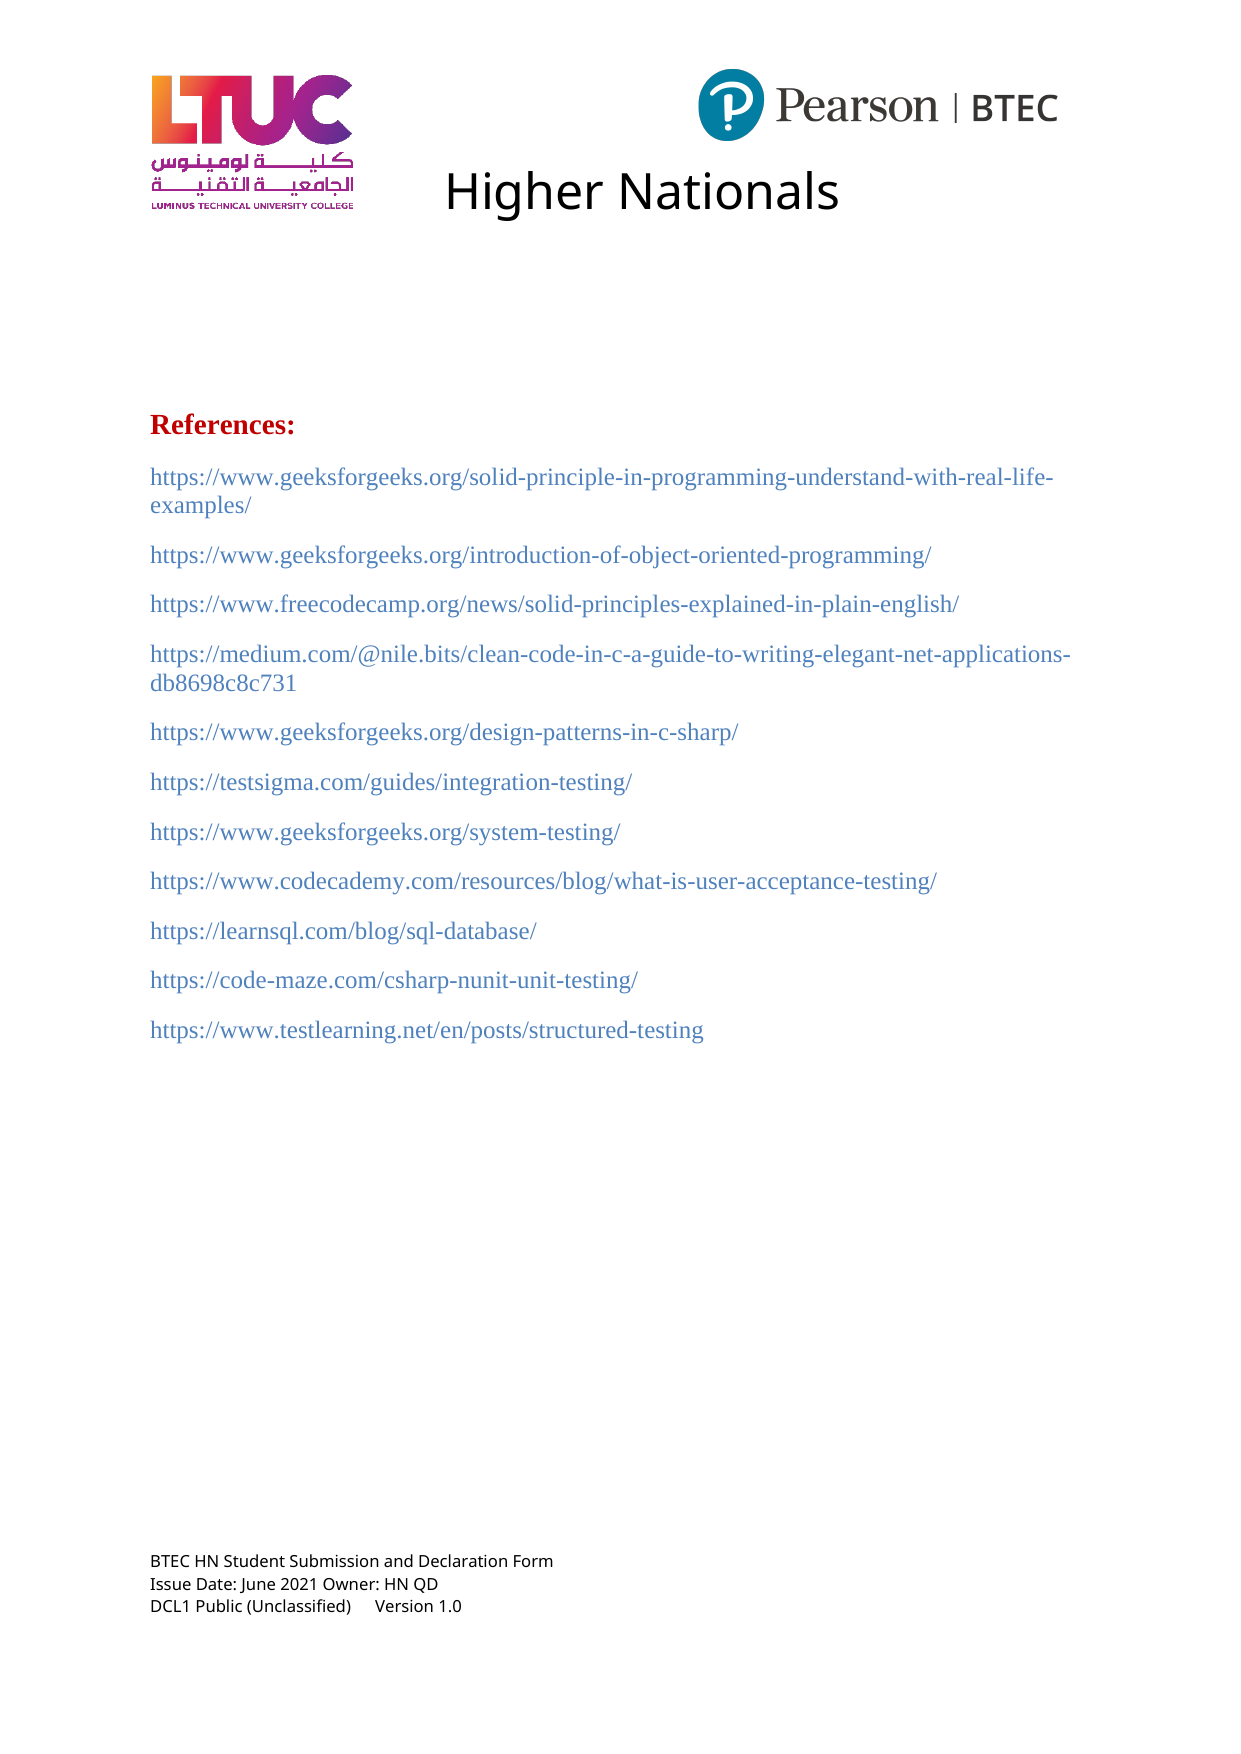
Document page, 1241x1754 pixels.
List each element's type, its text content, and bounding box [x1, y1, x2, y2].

text https://www.testlearning.net/en/posts/structured-testing [150, 1015, 1090, 1044]
text https://code-maze.com/csharp-nunit-unit-testing/ [150, 965, 1090, 994]
text https://learnsql.com/blog/sql-database/ [150, 916, 1090, 944]
text https://www.freecodecamp.org/news/solid-principles-explained-in-plain-english/ [150, 589, 1090, 618]
picture [150, 73, 354, 210]
picture [690, 61, 1069, 146]
text https://www.geeksforgeeks.org/system-testing/ [150, 817, 1090, 845]
text https://www.geeksforgeeks.org/design-patterns-in-c-sharp/ [150, 717, 1090, 746]
text https://www.codecademy.com/resources/blog/what-is-user-acceptance-testing/ [150, 866, 1090, 895]
text https://www.geeksforgeeks.org/solid-principle-in-programming-understand-with-real-life-examples/ [150, 462, 1090, 519]
text https://www.geeksforgeeks.org/introduction-of-object-oriented-programming/ [150, 540, 1090, 569]
text https://testsigma.com/guides/integration-testing/ [150, 767, 1090, 796]
text References: [150, 407, 1090, 441]
text https://medium.com/@nile.bits/clean-code-in-c-a-guide-to-writing-elegant-net-applications-db8698c8c731 [150, 639, 1090, 697]
